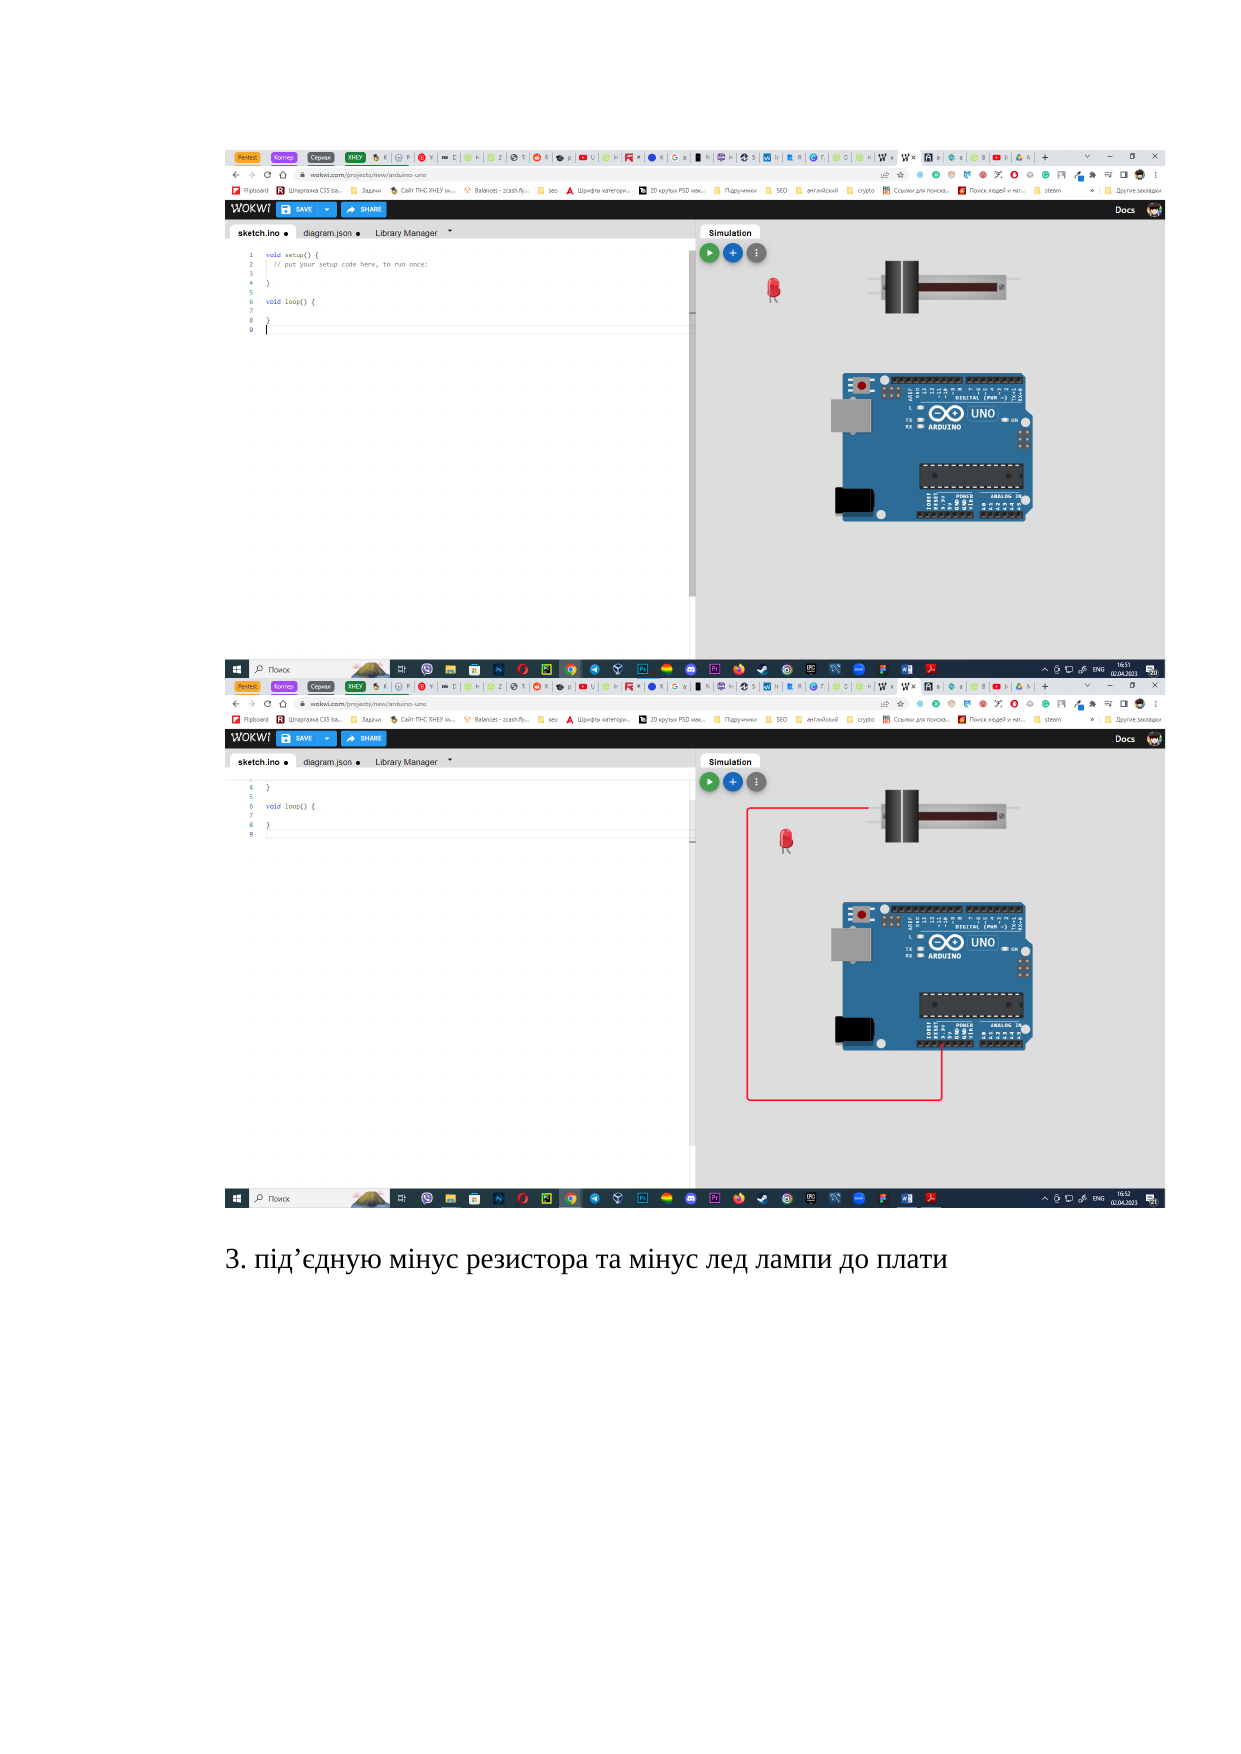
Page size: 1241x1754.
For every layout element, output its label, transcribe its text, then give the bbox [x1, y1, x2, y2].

text 3. під’єдную мінус резистора та мінус лед лампи до плати [150, 1241, 1090, 1275]
picture [225, 150, 1166, 1208]
